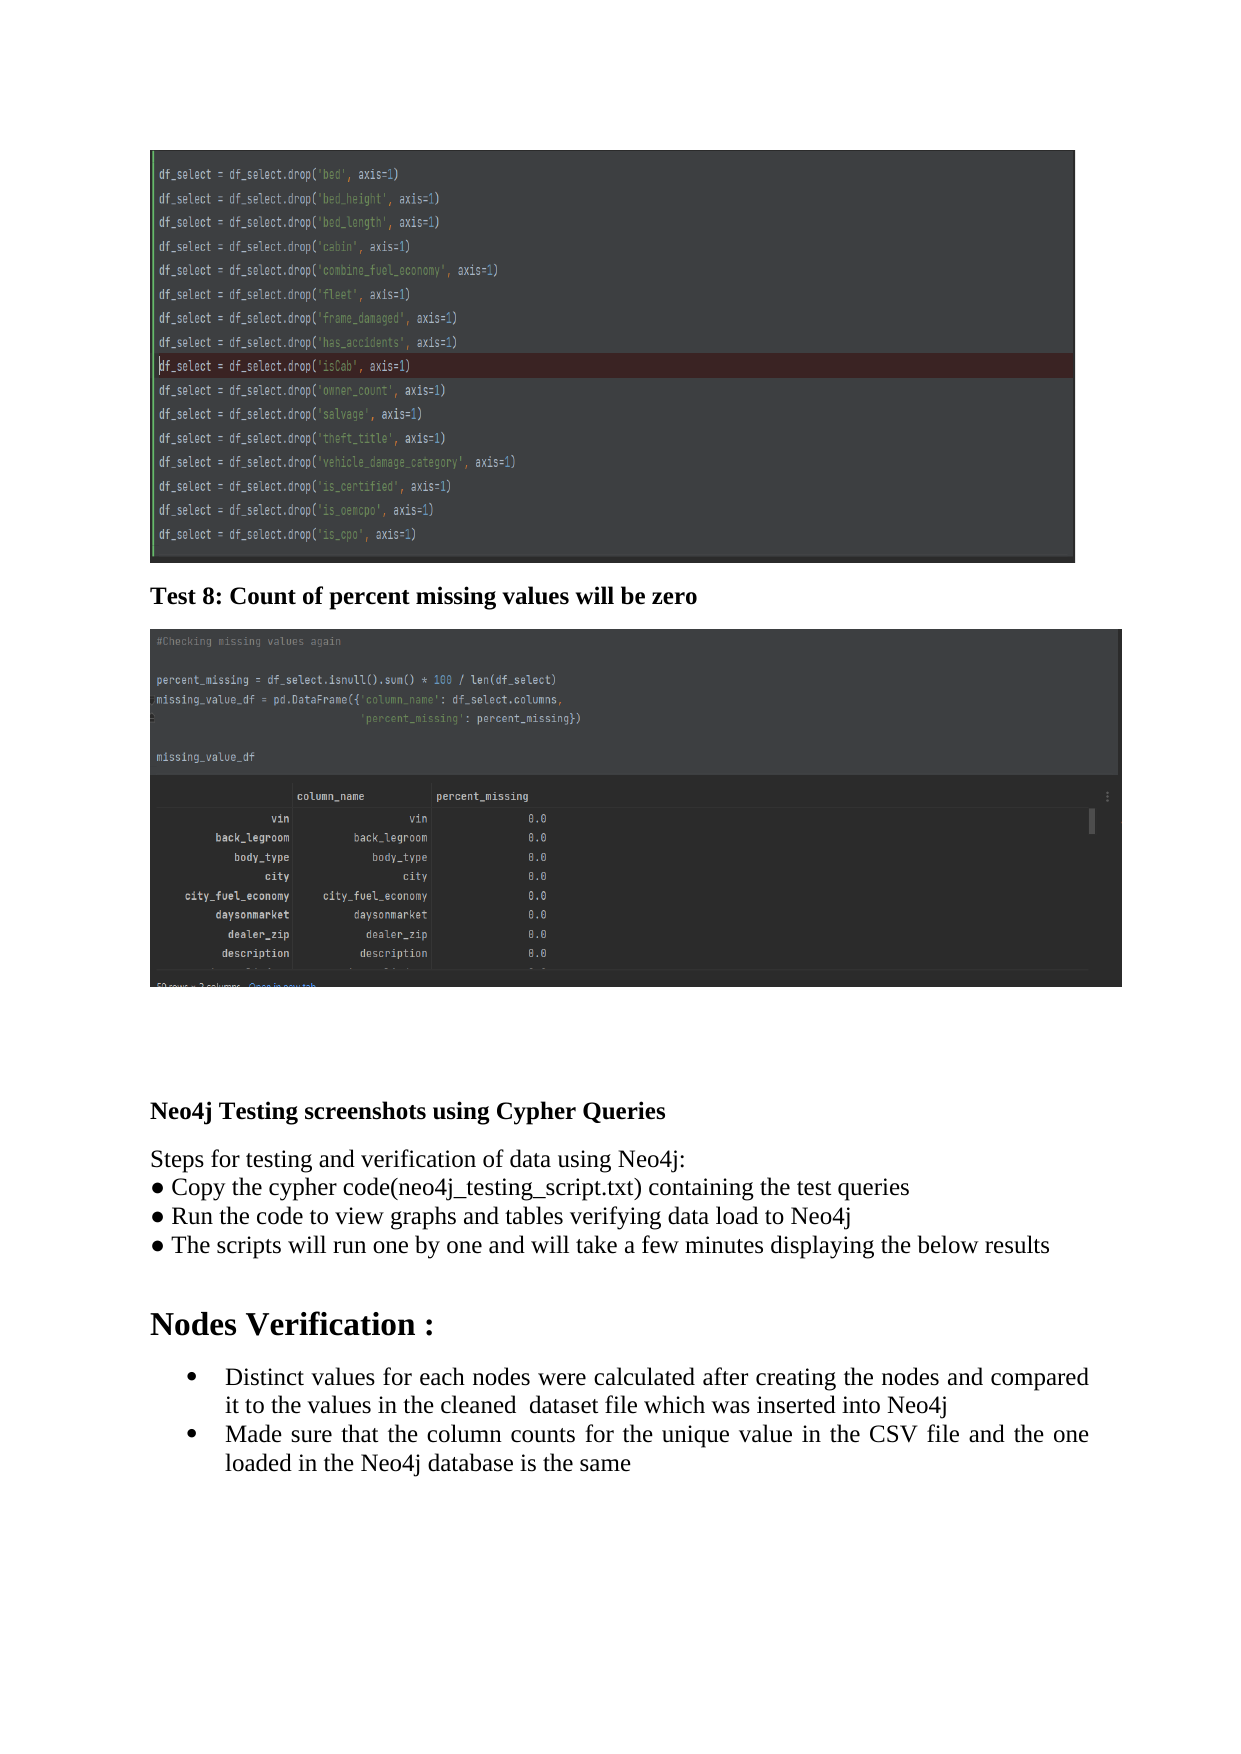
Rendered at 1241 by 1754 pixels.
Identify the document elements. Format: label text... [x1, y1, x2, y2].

text ● Copy the cypher code(neo4j_testing_script.txt) containing the test queries [150, 1172, 1090, 1201]
list Distinct values for each nodes were calculated after creating the nodes and compared it to the values in the cleaned dataset file which was inserted into Neo4j [187, 1362, 1090, 1419]
text Test 8: Count of percent missing values will be zero [150, 581, 1090, 610]
text ● The scripts will run one by one and will take a few minutes displaying the below results [150, 1230, 1090, 1259]
text Nodes Verification : [150, 1304, 1090, 1342]
text Neo4j Testing screenshots using Cypher Queries [150, 1096, 1090, 1125]
list Made sure that the column counts for the unique value in the CSV file and the one loaded in the Neo4j database is the same [187, 1419, 1090, 1477]
text ● Run the code to view graphs and tables verifying data load to Neo4j [150, 1201, 1090, 1230]
picture [150, 629, 1122, 987]
text Steps for testing and verification of data using Neo4j: [150, 1144, 1090, 1172]
picture [150, 150, 1075, 563]
